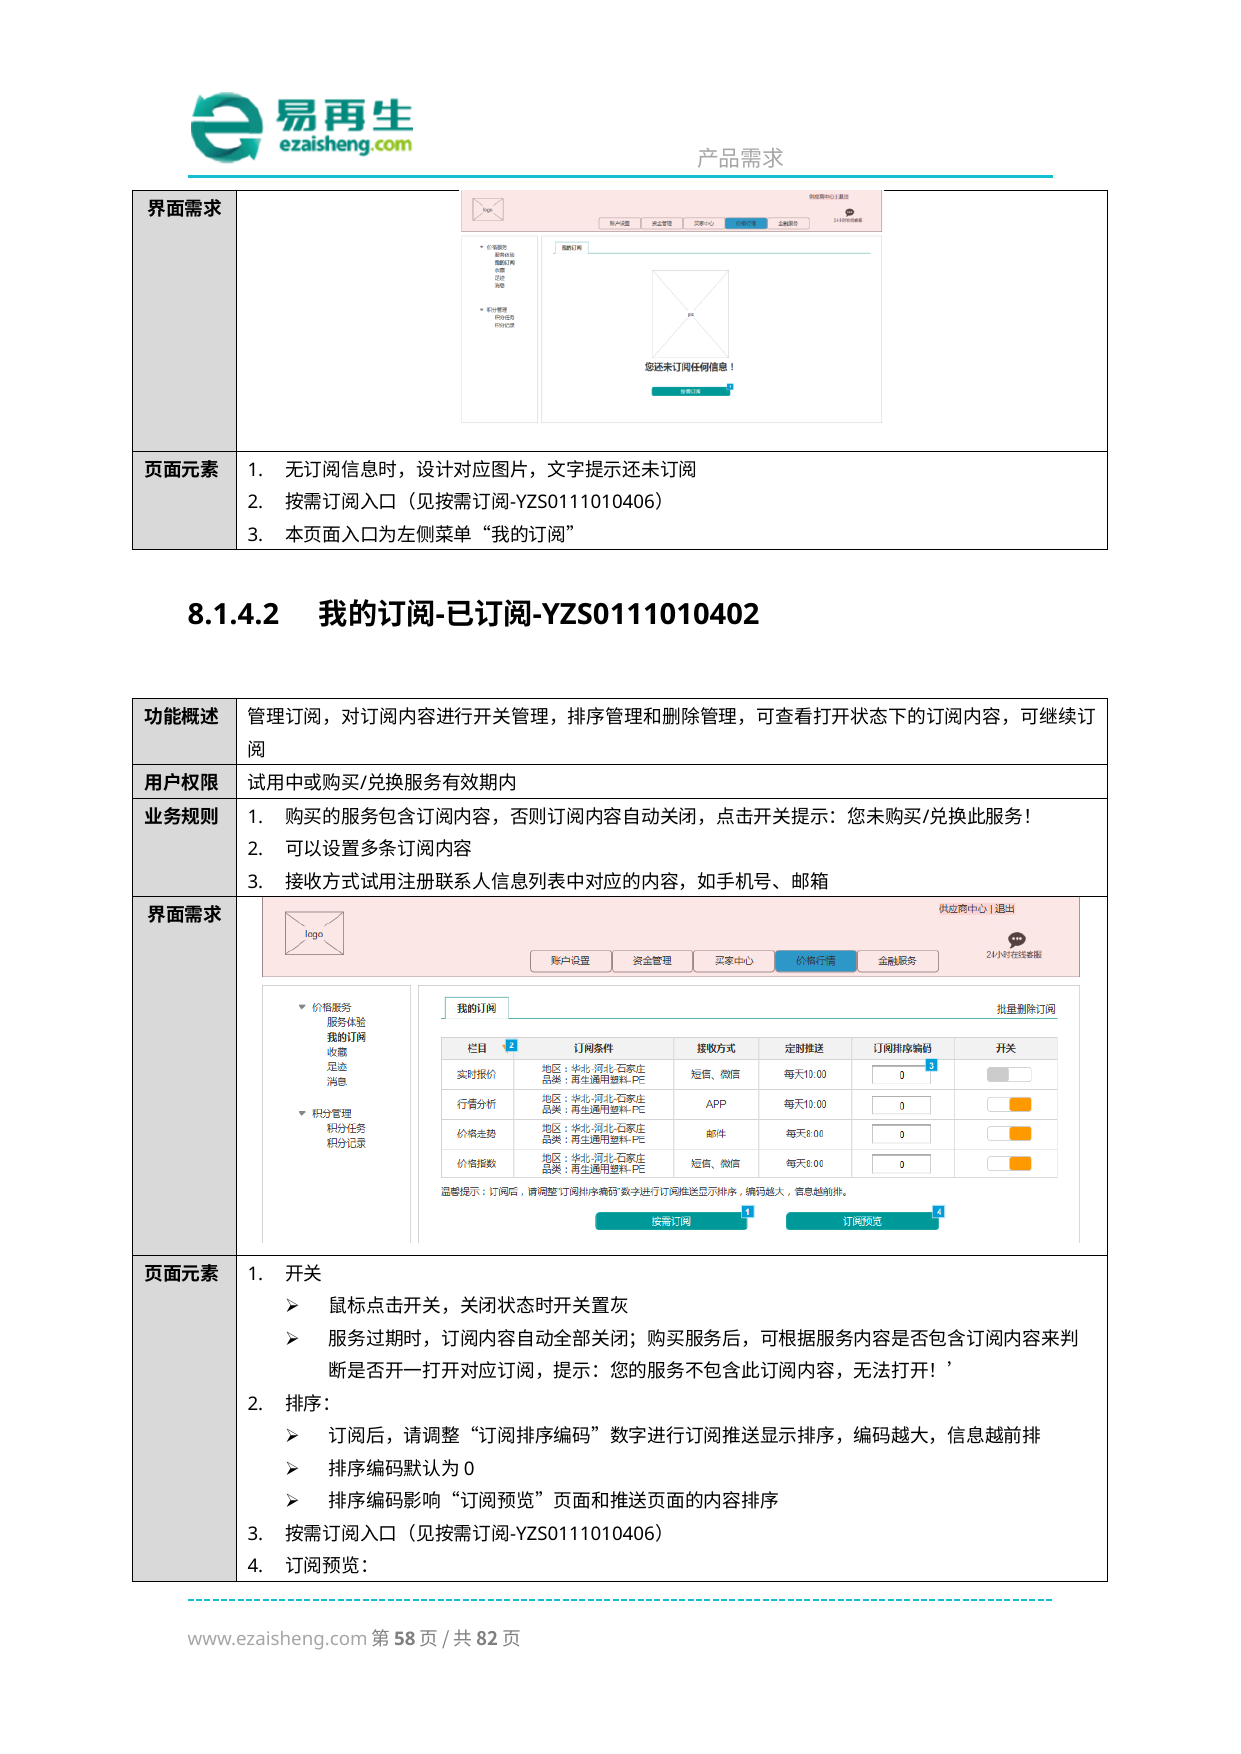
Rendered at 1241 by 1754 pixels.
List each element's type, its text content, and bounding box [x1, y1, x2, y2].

table_cell [237, 897, 1107, 1255]
table_cell 试用中或购买/兑换服务有效期内 [237, 765, 1107, 798]
picture [459, 190, 885, 426]
table_cell 页面元素 [133, 1256, 236, 1581]
table_header 功能概述 [133, 699, 236, 764]
table_cell 界面需求 [133, 191, 236, 451]
table_cell 页面元素 [133, 452, 236, 549]
table_cell [237, 191, 1107, 451]
subtitle 我的订阅-已订阅-YZS0111010402 [187, 579, 1053, 644]
table_cell 无订阅信息时，设计对应图片，文字提示还未订阅 按需订阅入口（见按需订阅-YZS0111010406） 本页面入口为左侧菜单“我的订阅” [237, 452, 1107, 549]
table_cell 界面需求 [133, 897, 236, 1255]
table_cell 用户权限 [133, 765, 236, 798]
table_cell 业务规则 [133, 799, 236, 896]
table_header 管理订阅，对订阅内容进行开关管理，排序管理和删除管理，可查看打开状态下的订阅内容，可继续订阅 [237, 699, 1107, 764]
picture [260, 897, 1084, 1243]
table_cell 购买的服务包含订阅内容，否则订阅内容自动关闭，点击开关提示：您未购买/兑换此服务！ 可以设置多条订阅内容 接收方式试用注册联系人信息列表中对应的内容，如手机号、邮箱 [237, 799, 1107, 896]
picture [187, 88, 418, 167]
